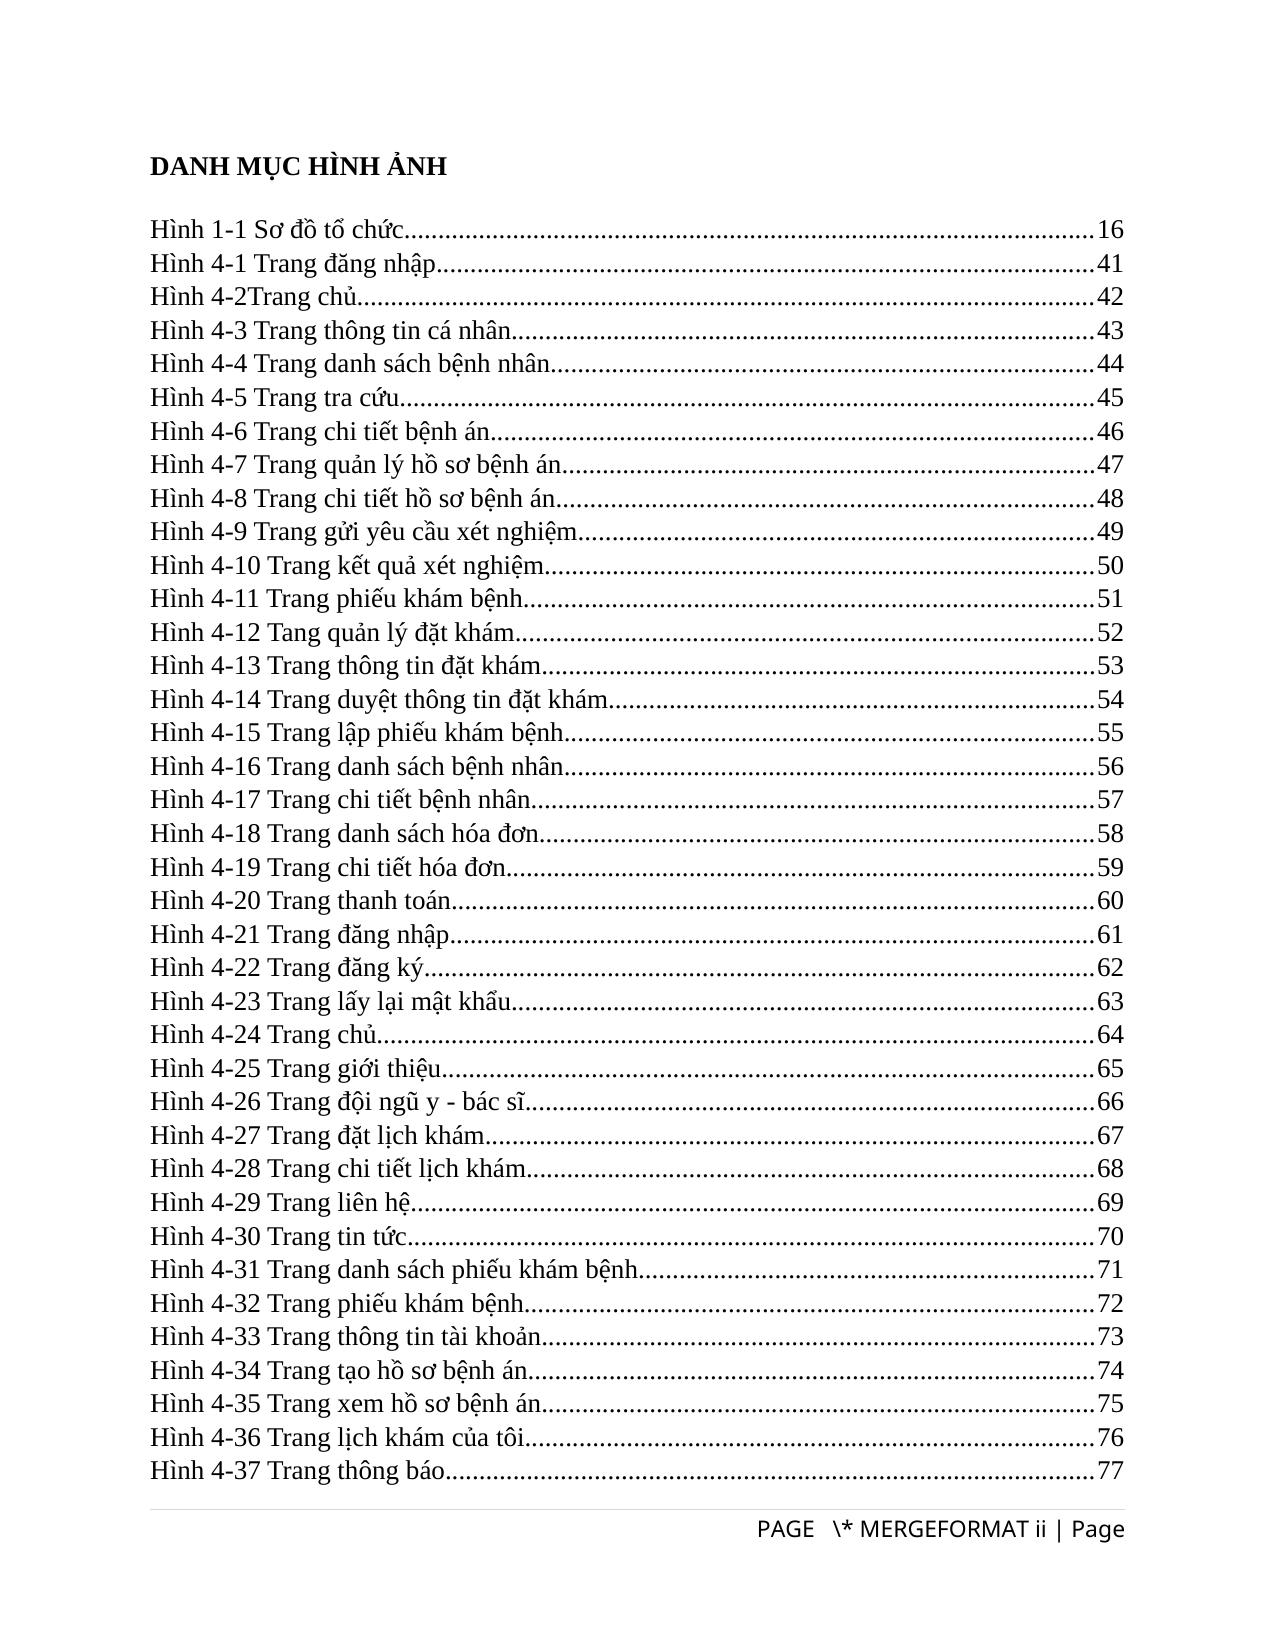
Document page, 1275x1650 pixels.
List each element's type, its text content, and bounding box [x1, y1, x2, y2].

text DANH MỤC HÌNH ẢNH [150, 150, 1125, 181]
text Hình 4-2Trang chủ 42 [150, 280, 1125, 312]
text Hình 4-18 Trang danh sách hóa đơn 58 [150, 817, 1125, 848]
text Hình 4-26 Trang đội ngũ y - bác sĩ 66 [150, 1085, 1125, 1117]
text Hình 4-15 Trang lập phiếu khám bệnh 55 [150, 716, 1125, 748]
text Hình 4-34 Trang tạo hồ sơ bệnh án 74 [150, 1354, 1125, 1385]
text Hình 4-36 Trang lịch khám của tôi 76 [150, 1421, 1125, 1452]
text Hình 4-3 Trang thông tin cá nhân 43 [150, 314, 1125, 345]
text Hình 4-7 Trang quản lý hồ sơ bệnh án 47 [150, 448, 1125, 479]
text Hình 4-4 Trang danh sách bệnh nhân 44 [150, 347, 1125, 379]
text Hình 4-12 Tang quản lý đặt khám 52 [150, 616, 1125, 647]
text Hình 4-37 Trang thông báo 77 [150, 1454, 1125, 1486]
text Hình 4-24 Trang chủ 64 [150, 1018, 1125, 1049]
text Hình 4-23 Trang lấy lại mật khẩu 63 [150, 985, 1125, 1016]
text Hình 4-13 Trang thông tin đặt khám 53 [150, 649, 1125, 681]
text Hình 4-11 Trang phiếu khám bệnh 51 [150, 582, 1125, 613]
text Hình 4-5 Trang tra cứu 45 [150, 381, 1125, 412]
text Hình 1-1 Sơ đồ tổ chức 16 [150, 213, 1125, 244]
text Hình 4-31 Trang danh sách phiếu khám bệnh 71 [150, 1253, 1125, 1284]
text Hình 4-8 Trang chi tiết hồ sơ bệnh án 48 [150, 482, 1125, 513]
text Hình 4-19 Trang chi tiết hóa đơn 59 [150, 851, 1125, 882]
text Hình 4-27 Trang đặt lịch khám 67 [150, 1119, 1125, 1150]
text Hình 4-30 Trang tin tức 70 [150, 1219, 1125, 1251]
text Hình 4-10 Trang kết quả xét nghiệm 50 [150, 549, 1125, 580]
text Hình 4-25 Trang giới thiệu 65 [150, 1052, 1125, 1083]
text Hình 4-35 Trang xem hồ sơ bệnh án 75 [150, 1387, 1125, 1418]
text Hình 4-33 Trang thông tin tài khoản 73 [150, 1320, 1125, 1351]
text Hình 4-6 Trang chi tiết bệnh án 46 [150, 414, 1125, 446]
text Hình 4-14 Trang duyệt thông tin đặt khám 54 [150, 683, 1125, 714]
text Hình 4-1 Trang đăng nhập 41 [150, 247, 1125, 278]
text Hình 4-29 Trang liên hệ 69 [150, 1186, 1125, 1217]
text Hình 4-20 Trang thanh toán 60 [150, 884, 1125, 915]
text Hình 4-32 Trang phiếu khám bệnh 72 [150, 1287, 1125, 1318]
text Hình 4-21 Trang đăng nhập 61 [150, 918, 1125, 949]
text Hình 4-9 Trang gửi yêu cầu xét nghiệm 49 [150, 515, 1125, 546]
text Hình 4-17 Trang chi tiết bệnh nhân 57 [150, 783, 1125, 815]
text Hình 4-22 Trang đăng ký 62 [150, 951, 1125, 982]
text Hình 4-28 Trang chi tiết lịch khám 68 [150, 1152, 1125, 1184]
text Hình 4-16 Trang danh sách bệnh nhân 56 [150, 750, 1125, 781]
